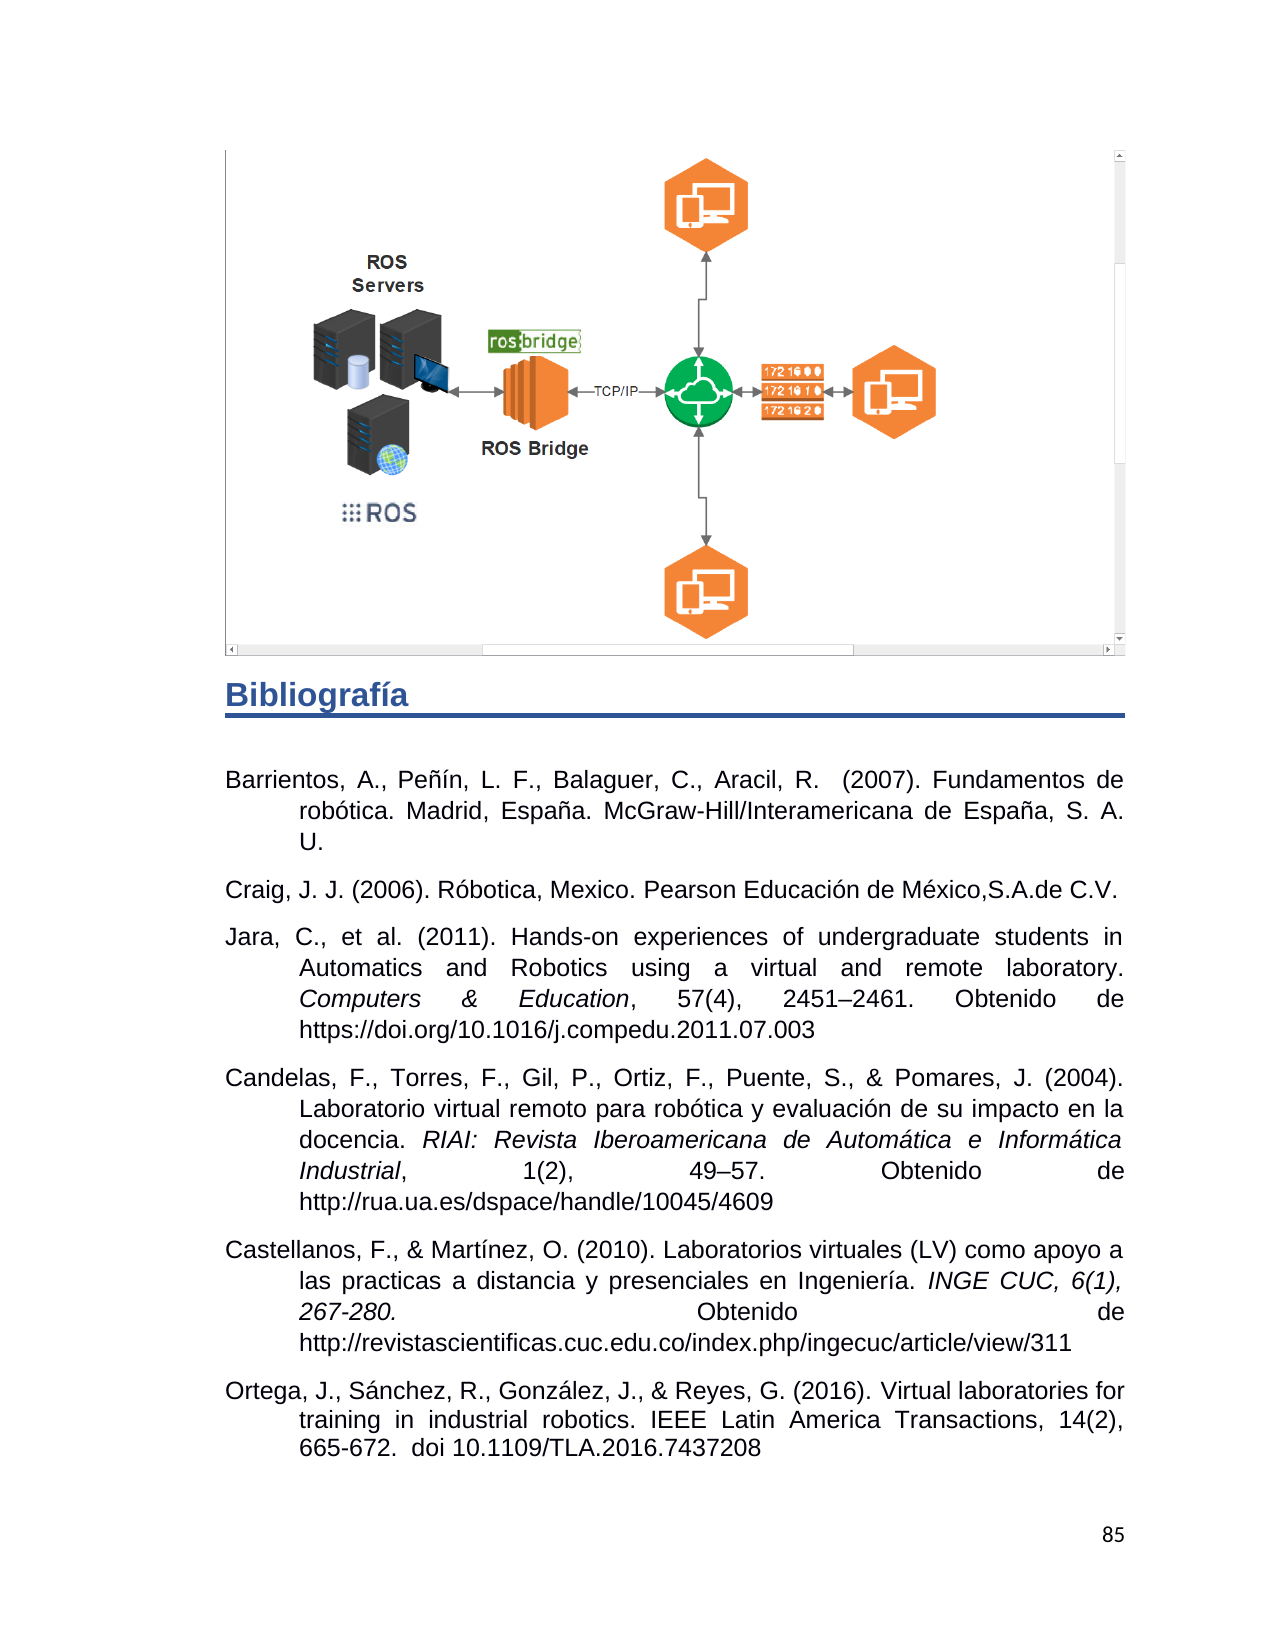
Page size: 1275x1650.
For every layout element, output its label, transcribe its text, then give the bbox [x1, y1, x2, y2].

text Castellanos, F., & Martínez, O. (2010). Laboratorios virtuales (LV) como apoyo a las practicas a distancia y presenciales en Ingeniería. INGE CUC, 6(1), 267-280. Obtenido de http://revistascientificas.cuc.edu.co/index.php/ingecuc/article/view/311 [225, 1235, 1125, 1357]
text Ortega, J., Sánchez, R., González, J., & Reyes, G. (2016). Virtual laboratories for training in industrial robotics. IEEE Latin America Transactions, 14(2), 665-672. doi 10.1109/TLA.2016.7437208 [225, 1376, 1125, 1462]
list Bibliografía [225, 675, 1125, 713]
text Candelas, F., Torres, F., Gil, P., Ortiz, F., Puente, S., & Pomares, J. (2004). Laboratorio virtual remoto para robótica y evaluación de su impacto en la docencia. RIAI: Revista Iberoamericana de Automática e Informática Industrial, 1(2), 49–57. Obtenido de http://rua.ua.es/dspace/handle/10045/4609 [225, 1063, 1125, 1216]
text Barrientos, A., Peñín, L. F., Balaguer, C., Aracil, R. (2007). Fundamentos de robótica. Madrid, España. McGraw-Hill/Interamericana de España, S. A. U. [225, 765, 1125, 856]
text Jara, C., et al. (2011). Hands-on experiences of undergraduate students in Automatics and Robotics using a virtual and remote laboratory. Computers & Education, 57(4), 2451–2461. Obtenido de https://doi.org/10.1016/j.compedu.2011.07.003 [225, 922, 1125, 1044]
picture [225, 150, 1125, 656]
text Craig, J. J. (2006). Róbotica, Mexico. Pearson Educación de México,S.A.de C.V. [225, 875, 1125, 903]
